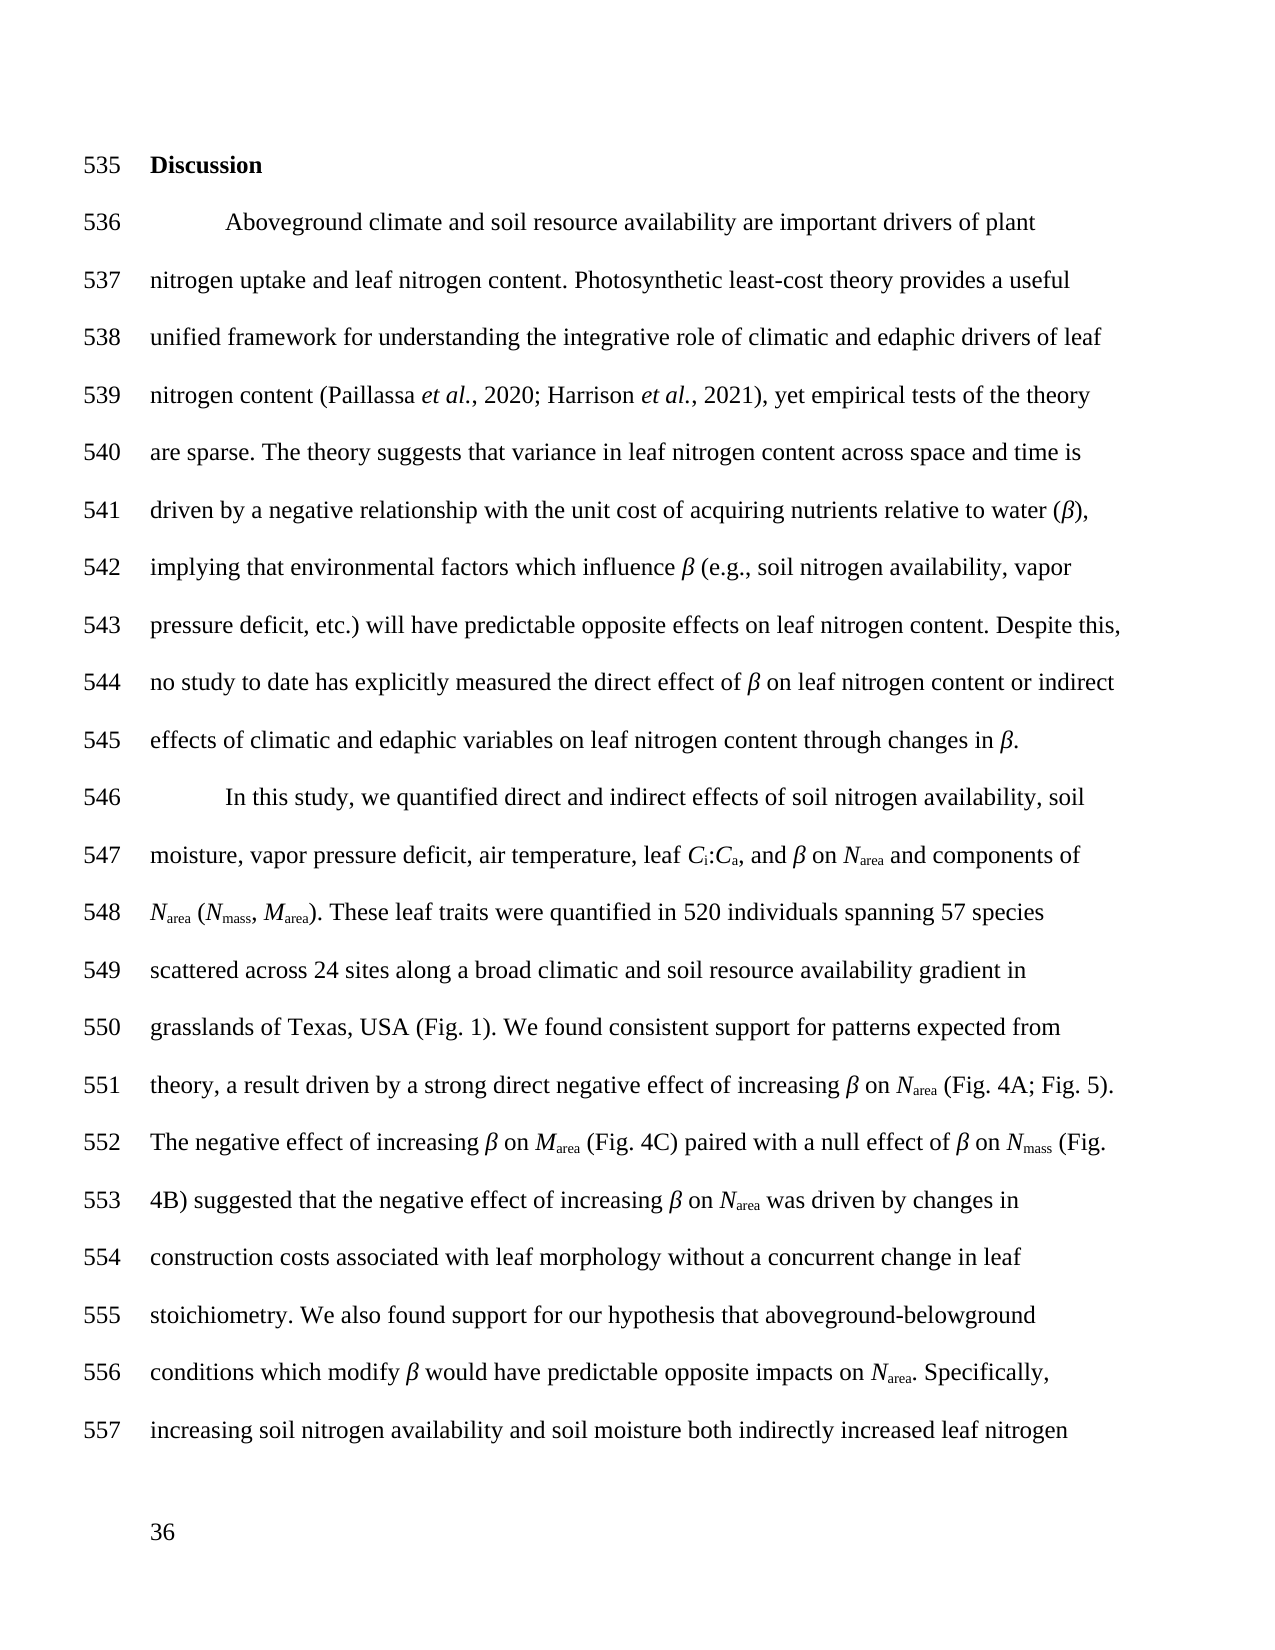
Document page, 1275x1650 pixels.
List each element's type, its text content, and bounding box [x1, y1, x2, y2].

text Aboveground climate and soil resource availability are important drivers of plant nitrogen uptake and leaf nitrogen content. Photosynthetic least-cost theory provides a useful unified framework for understanding the integrative role of climatic and edaphic drivers of leaf nitrogen content (Paillassa et al., 2020; Harrison et al., 2021), yet empirical tests of the theory are sparse. The theory suggests that variance in leaf nitrogen content across space and time is driven by a negative relationship with the unit cost of acquiring nutrients relative to water (β), implying that environmental factors which influence β (e.g., soil nitrogen availability, vapor pressure deficit, etc.) will have predictable opposite effects on leaf nitrogen content. Despite this, no study to date has explicitly measured the direct effect of β on leaf nitrogen content or indirect effects of climatic and edaphic variables on leaf nitrogen content through changes in β. [150, 207, 1125, 754]
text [150, 782, 1125, 1444]
text Discussion [150, 150, 1125, 179]
